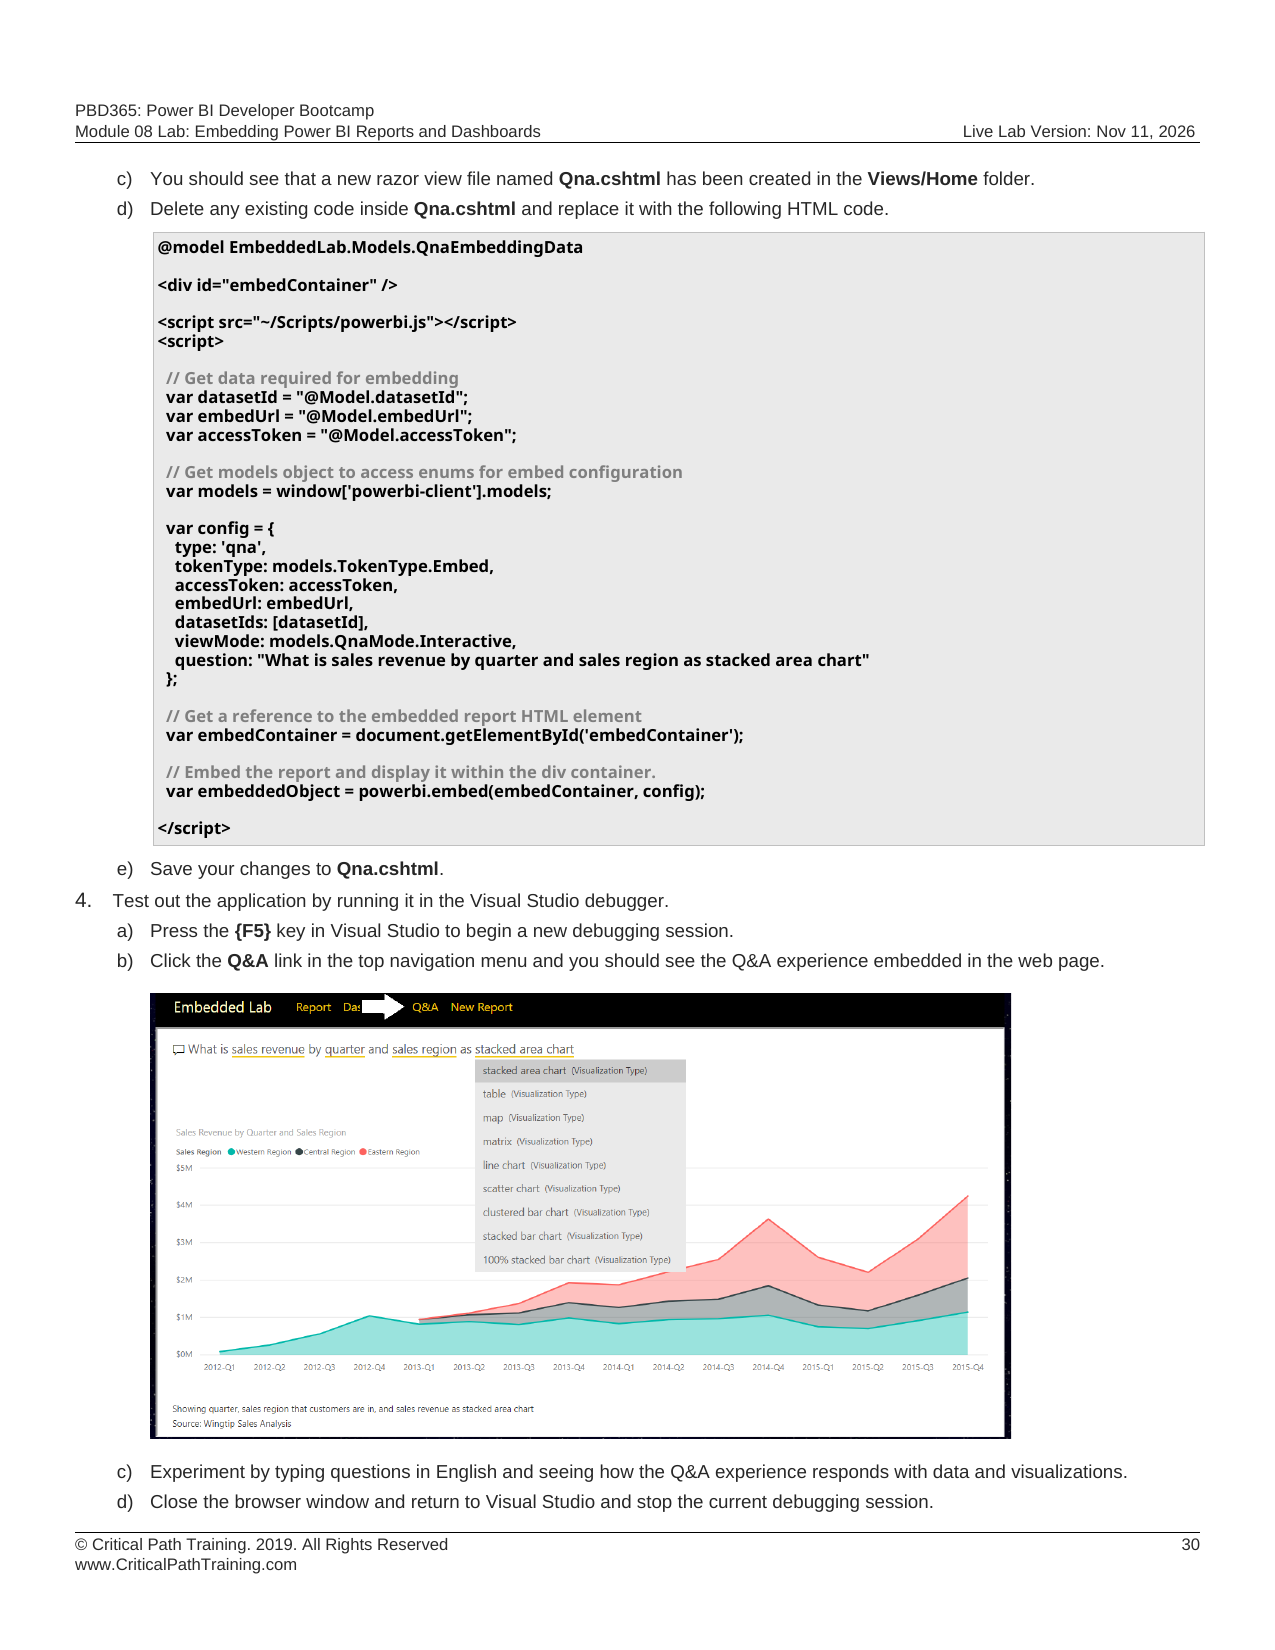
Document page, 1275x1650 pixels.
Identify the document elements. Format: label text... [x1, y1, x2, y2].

text embedUrl: embedUrl, [154, 588, 1204, 607]
text Save your changes to Qna.cshtml. [117, 858, 1200, 879]
text var datasetId = "@Model.datasetId"; [154, 382, 1204, 400]
text accessToken: accessToken, [154, 569, 1204, 588]
text var embedUrl = "@Model.embedUrl"; [154, 400, 1204, 419]
text Click the Q&A link in the top navigation menu and you should see the Q&A experience embedded in the web page. [117, 950, 1200, 971]
text var config = { [154, 513, 1204, 532]
picture [150, 993, 1012, 1439]
text var models = window['powerbi-client'].models; [154, 475, 1204, 494]
text // Get data required for embedding [154, 363, 1204, 382]
text // Get a reference to the embedded report HTML element [154, 700, 1204, 719]
text Experiment by typing questions in English and seeing how the Q&A experience responds with data and visualizations. [117, 1461, 1200, 1482]
text // Embed the report and display it within the div container. [154, 757, 1204, 775]
text Test out the application by running it in the Visual Studio debugger. [75, 888, 1200, 912]
text Press the {F5} key in Visual Studio to begin a new debugging session. [117, 920, 1200, 941]
text <div id="embedContainer" /> [154, 269, 1204, 288]
text Delete any existing code inside Qna.cshtml and replace it with the following HTML code. [117, 198, 1200, 219]
text type: 'qna', [154, 532, 1204, 550]
text tokenType: models.TokenType.Embed, [154, 550, 1204, 569]
text viewMode: models.QnaMode.Interactive, [154, 625, 1204, 644]
text Close the browser window and return to Visual Studio and stop the current debugging session. [117, 1491, 1200, 1512]
text @model EmbeddedLab.Models.QnaEmbeddingData [154, 233, 1204, 250]
text var accessToken = "@Model.accessToken"; [154, 419, 1204, 438]
text datasetIds: [datasetId], [154, 607, 1204, 625]
text question: "What is sales revenue by quarter and sales region as stacked area chart" [154, 644, 1204, 663]
text You should see that a new razor view file named Qna.cshtml has been created in the Views/Home folder. [117, 168, 1200, 189]
text // Get models object to access enums for embed configuration [154, 457, 1204, 475]
text }; [154, 663, 1204, 682]
text var embeddedObject = powerbi.embed(embedContainer, config); [154, 775, 1204, 794]
text <script src="~/Scripts/powerbi.js"></script> [154, 307, 1204, 325]
text var embedContainer = document.getElementById('embedContainer'); [154, 719, 1204, 738]
text </script> [154, 813, 1204, 845]
text <script> [154, 325, 1204, 344]
